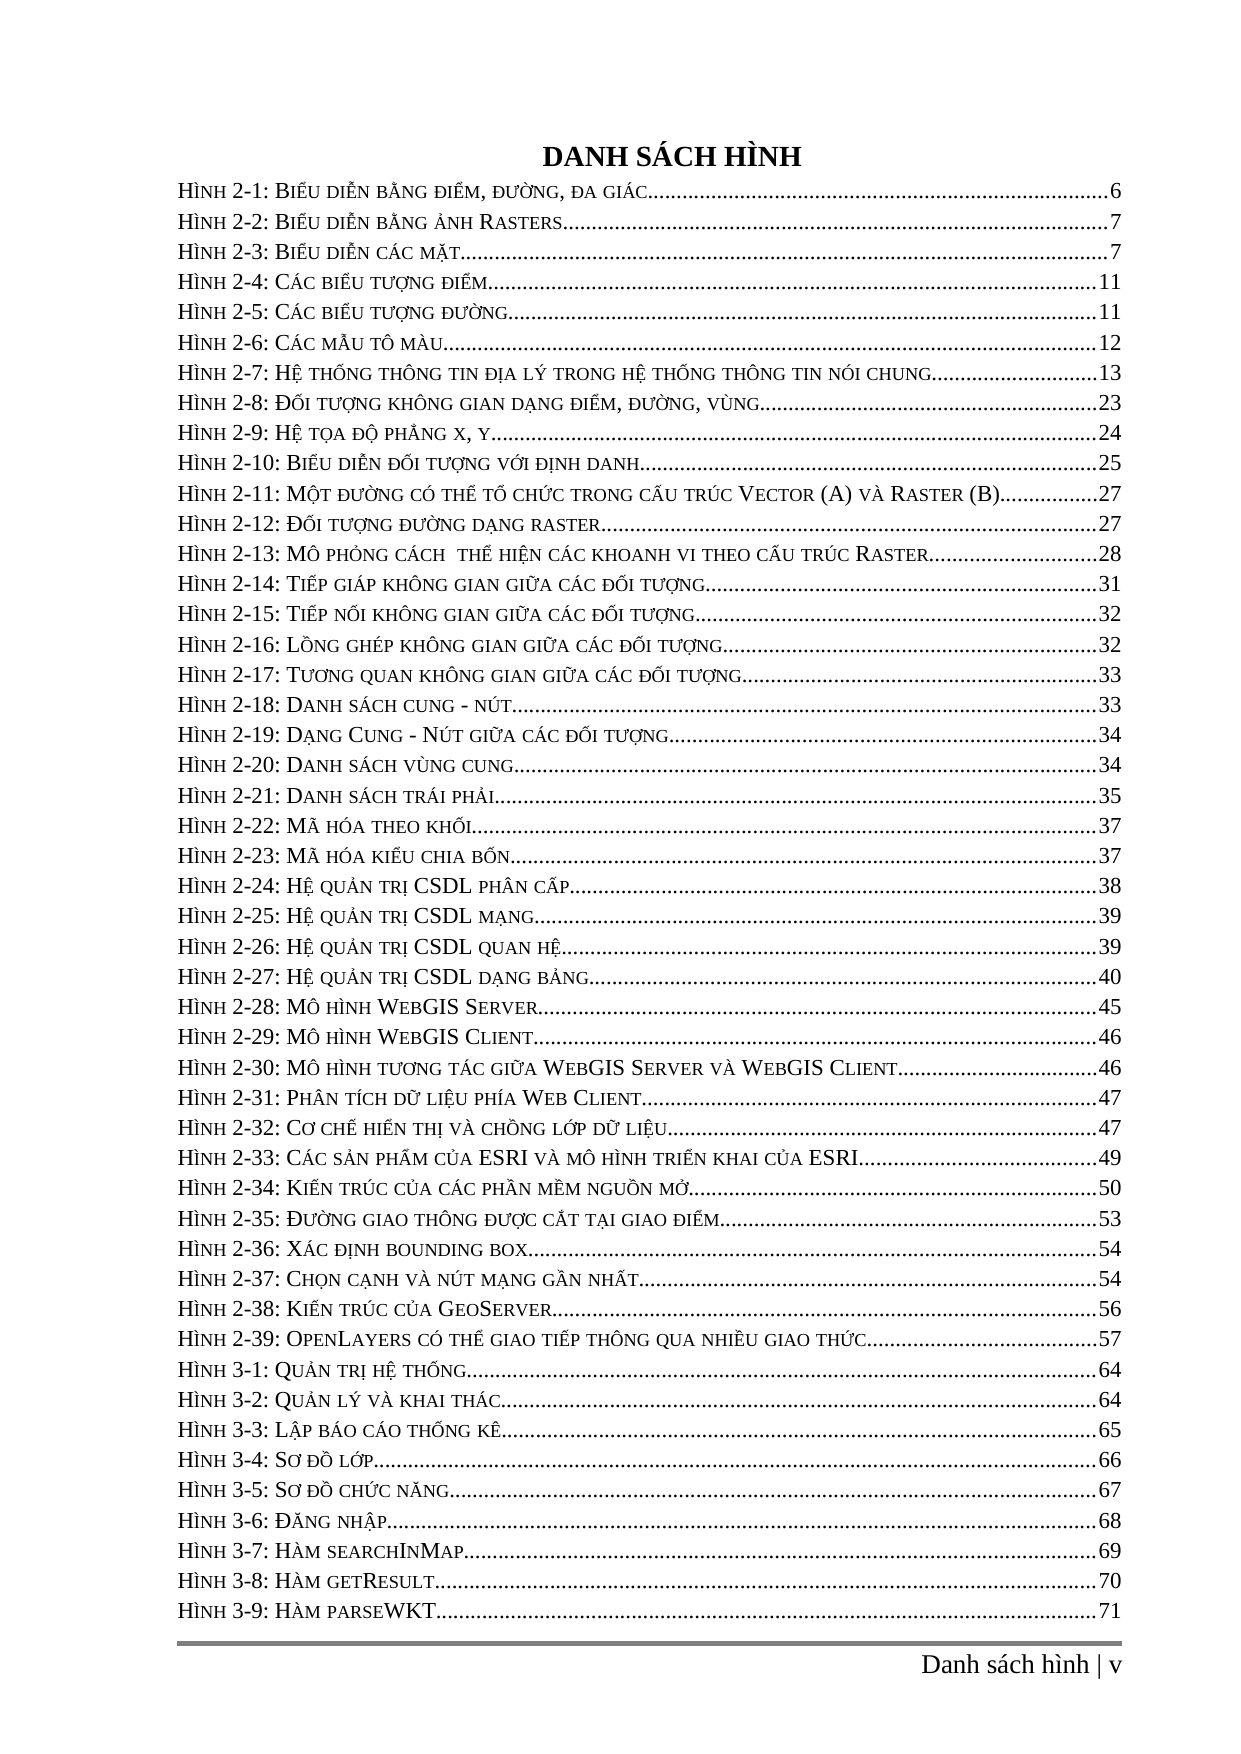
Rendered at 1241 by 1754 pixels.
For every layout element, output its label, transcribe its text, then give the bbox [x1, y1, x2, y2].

text Hình 2-5: Các biểu tượng đường 11 [177, 298, 1122, 325]
text Hình 2-22: Mã hóa theo khối 37 [177, 812, 1122, 838]
text Hình 2-26: Hệ quản trị CSDL quan hệ 39 [177, 933, 1122, 959]
text Hình 2-38: Kiến trúc của GeoServer 56 [177, 1295, 1122, 1322]
text Hình 2-14: Tiếp giáp không gian giữa các đối tượng 31 [177, 570, 1122, 597]
text Hình 2-29: Mô hình WebGIS Client 46 [177, 1023, 1122, 1050]
text Hình 2-32: Cơ chế hiển thị và chồng lớp dữ liệu 47 [177, 1114, 1122, 1140]
text Hình 2-17: Tương quan không gian giữa các đối tượng 33 [177, 661, 1122, 687]
text Hình 2-16: Lồng ghép không gian giữa các đối tượng 32 [177, 631, 1122, 657]
text Hình 2-33: Các sản phẩm của ESRI và mô hình triển khai của ESRI 49 [177, 1144, 1122, 1171]
text Hình 2-27: Hệ quản trị CSDL dạng bảng 40 [177, 963, 1122, 989]
text Hình 3-4: Sơ đồ lớp 66 [177, 1446, 1122, 1473]
text Hình 3-3: Lập báo cáo thống kê 65 [177, 1416, 1122, 1442]
text Hình 2-21: Danh sách trái phải 35 [177, 782, 1122, 808]
text Hình 2-30: Mô hình tương tác giữa WebGIS Server và WebGIS Client 46 [177, 1053, 1122, 1080]
text Hình 3-2: Quản lý và khai thác 64 [177, 1386, 1122, 1412]
text Hình 2-4: Các biểu tượng điểm 11 [177, 268, 1122, 294]
text Hình 2-34: Kiến trúc của các phần mềm nguồn mở 50 [177, 1174, 1122, 1201]
text Hình 2-15: Tiếp nối không gian giữa các đối tượng 32 [177, 600, 1122, 627]
text Hình 2-20: Danh sách vùng cung 34 [177, 751, 1122, 778]
text Hình 3-5: Sơ đồ chức năng 67 [177, 1476, 1122, 1503]
text Hình 2-19: Dạng Cung - Nút giữa các đối tượng 34 [177, 721, 1122, 748]
text Hình 2-18: Danh sách cung - nút 33 [177, 691, 1122, 717]
text Hình 3-1: Quản trị hệ thống 64 [177, 1356, 1122, 1382]
text Hình 2-24: Hệ quản trị CSDL phân cấp 38 [177, 872, 1122, 899]
text Hình 2-31: Phân tích dữ liệu phía Web Client 47 [177, 1084, 1122, 1110]
text Hình 3-6: Đăng nhập 68 [177, 1507, 1122, 1533]
text Hình 2-12: Đối tượng đường dạng raster 27 [177, 510, 1122, 536]
text Hình 2-8: Đối tượng không gian dạng điểm, đường, vùng 23 [177, 389, 1122, 415]
text Hình 3-8: Hàm getResult 70 [177, 1567, 1122, 1593]
text Hình 2-13: Mô phỏng cách thể hiện các khoanh vi theo cấu trúc Raster 28 [177, 540, 1122, 566]
text Hình 3-9: Hàm parseWKT 71 [177, 1597, 1122, 1624]
text Hình 2-9: Hệ tọa độ phẳng x, y 24 [177, 419, 1122, 446]
text Hình 2-2: Biểu diễn bằng ảnh Rasters 7 [177, 208, 1122, 234]
text Hình 2-28: Mô hình WebGIS Server 45 [177, 993, 1122, 1019]
text Hình 2-39: OpenLayers có thể giao tiếp thông qua nhiều giao thức 57 [177, 1325, 1122, 1352]
text Hình 3-7: Hàm searchInMap 69 [177, 1537, 1122, 1563]
text Hình 2-25: Hệ quản trị CSDL mạng 39 [177, 902, 1122, 929]
text Hình 2-36: Xác định bounding box 54 [177, 1235, 1122, 1261]
text Hình 2-10: Biểu diễn đối tượng với định danh 25 [177, 449, 1122, 476]
text Hình 2-11: Một đường có thể tổ chức trong cấu trúc Vector (A) và Raster (B) 27 [177, 479, 1122, 506]
text Hình 2-37: Chọn cạnh và nút mạng gần nhất 54 [177, 1265, 1122, 1291]
text Hình 2-6: Các mẫu tô màu 12 [177, 328, 1122, 355]
text Hình 2-35: Đường giao thông được cắt tại giao điểm 53 [177, 1204, 1122, 1231]
text Hình 2-1: Biểu diễn bằng điểm, đường, đa giác 6 [177, 177, 1122, 204]
subtitle Danh sách hình [177, 139, 1122, 172]
text Hình 2-7: Hệ thống thông tin địa lý trong hệ thống thông tin nói chung 13 [177, 359, 1122, 385]
text Hình 2-3: Biểu diễn các mặt 7 [177, 238, 1122, 264]
text Hình 2-23: Mã hóa kiểu chia bốn 37 [177, 842, 1122, 868]
